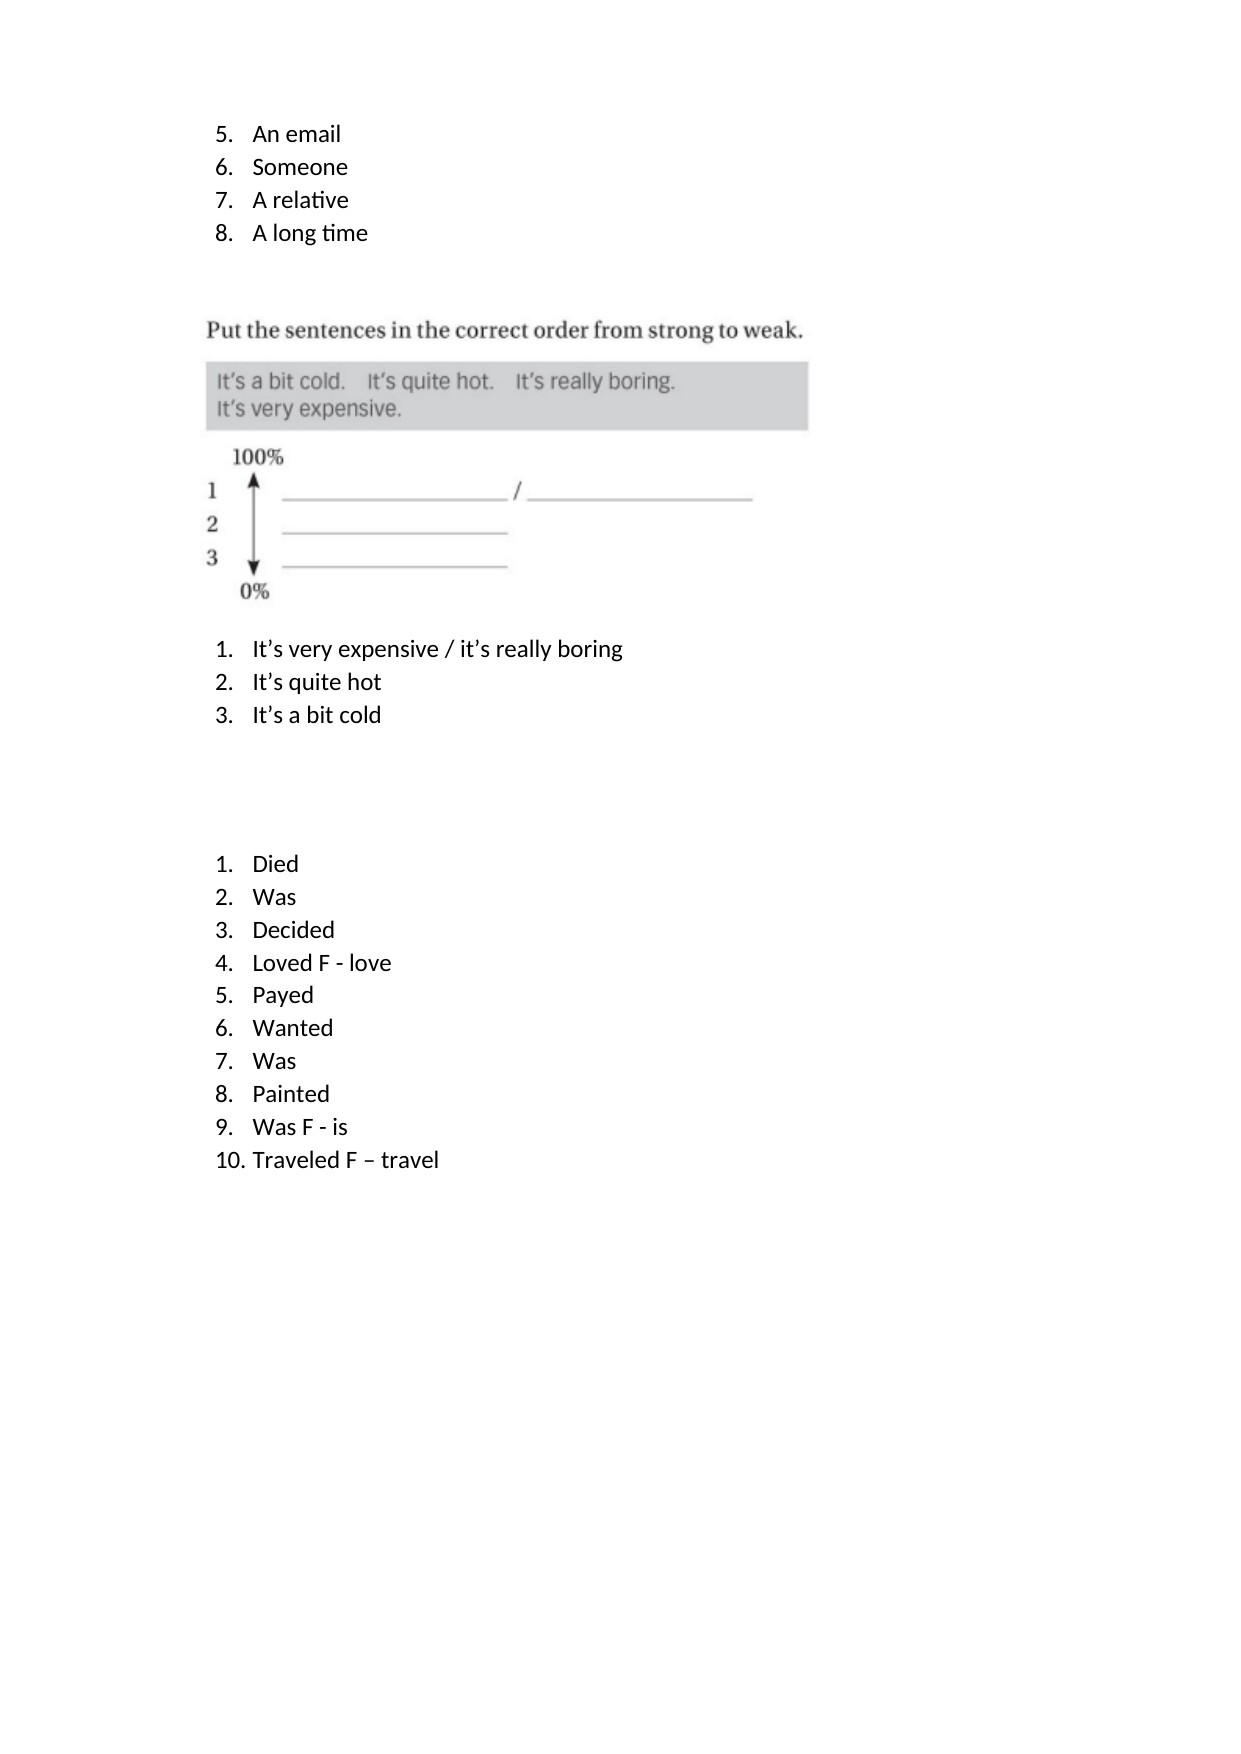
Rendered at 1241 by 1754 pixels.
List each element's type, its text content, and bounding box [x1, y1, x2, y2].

list Traveled F – travel [215, 1144, 1152, 1175]
list Loved F - love [215, 947, 1152, 977]
list An email [215, 118, 1152, 149]
list Died [215, 848, 1152, 878]
list It’s very expensive / it’s really boring [215, 633, 1152, 664]
list A long time [215, 217, 1152, 247]
list Was [215, 1045, 1152, 1076]
list It’s a bit cold [215, 699, 1152, 730]
list Payed [215, 979, 1152, 1010]
list It’s quite hot [215, 666, 1152, 697]
picture [177, 316, 835, 615]
list Wanted [215, 1012, 1152, 1043]
list Was [215, 881, 1152, 911]
list Someone [215, 151, 1152, 182]
list Was F - is [215, 1111, 1152, 1142]
list A relative [215, 184, 1152, 214]
list Decided [215, 914, 1152, 944]
list Painted [215, 1078, 1152, 1109]
